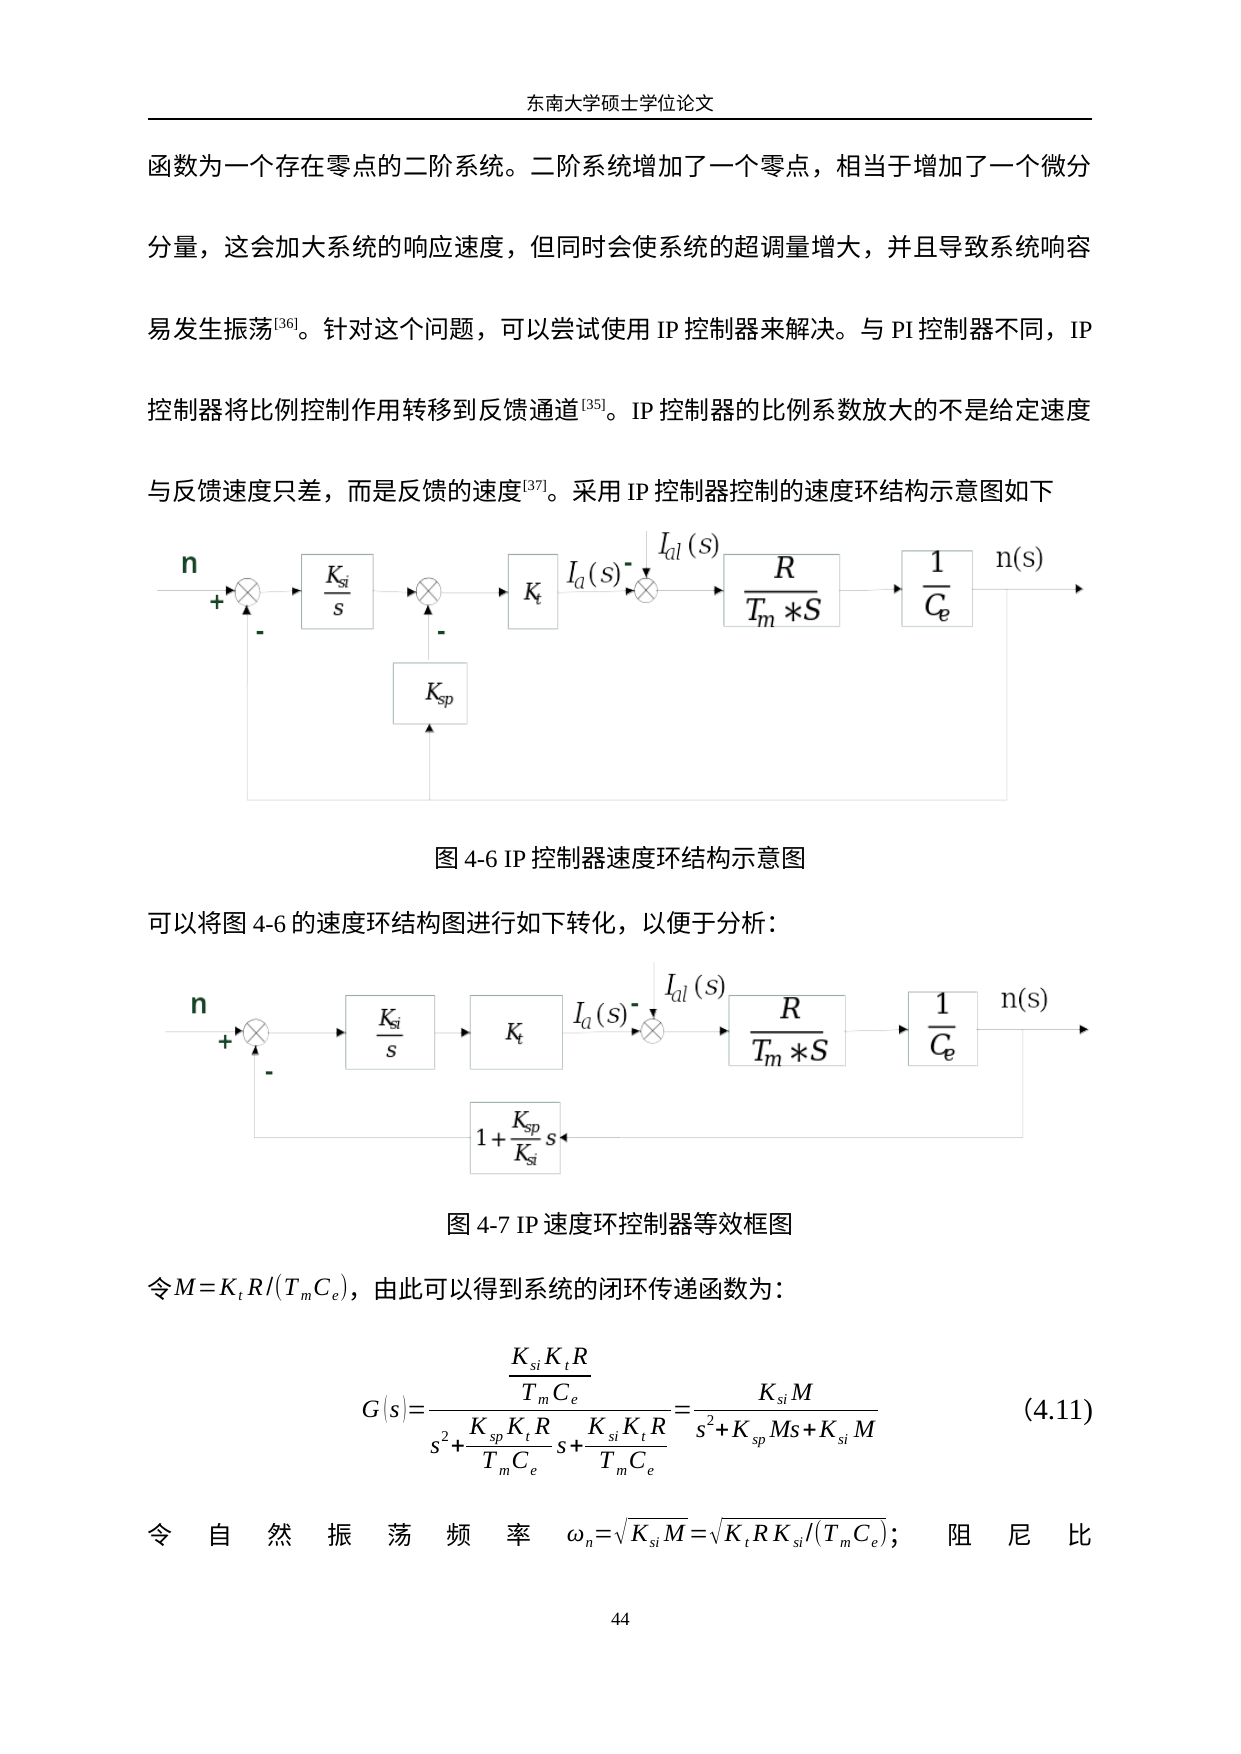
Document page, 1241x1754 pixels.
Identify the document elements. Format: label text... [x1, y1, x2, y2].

text 可以将图4-6的速度环结构图进行如下转化，以便于分析： [148, 889, 1092, 954]
text 图4-7 IP速度环控制器等效框图 [148, 1190, 1092, 1255]
text 令，由此可以得到系统的闭环传递函数为： [148, 1255, 1092, 1320]
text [148, 132, 1092, 522]
text 图4-6 IP控制器速度环结构示意图 [148, 824, 1092, 889]
text （4.11) [148, 1329, 1092, 1492]
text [148, 1501, 1092, 1566]
